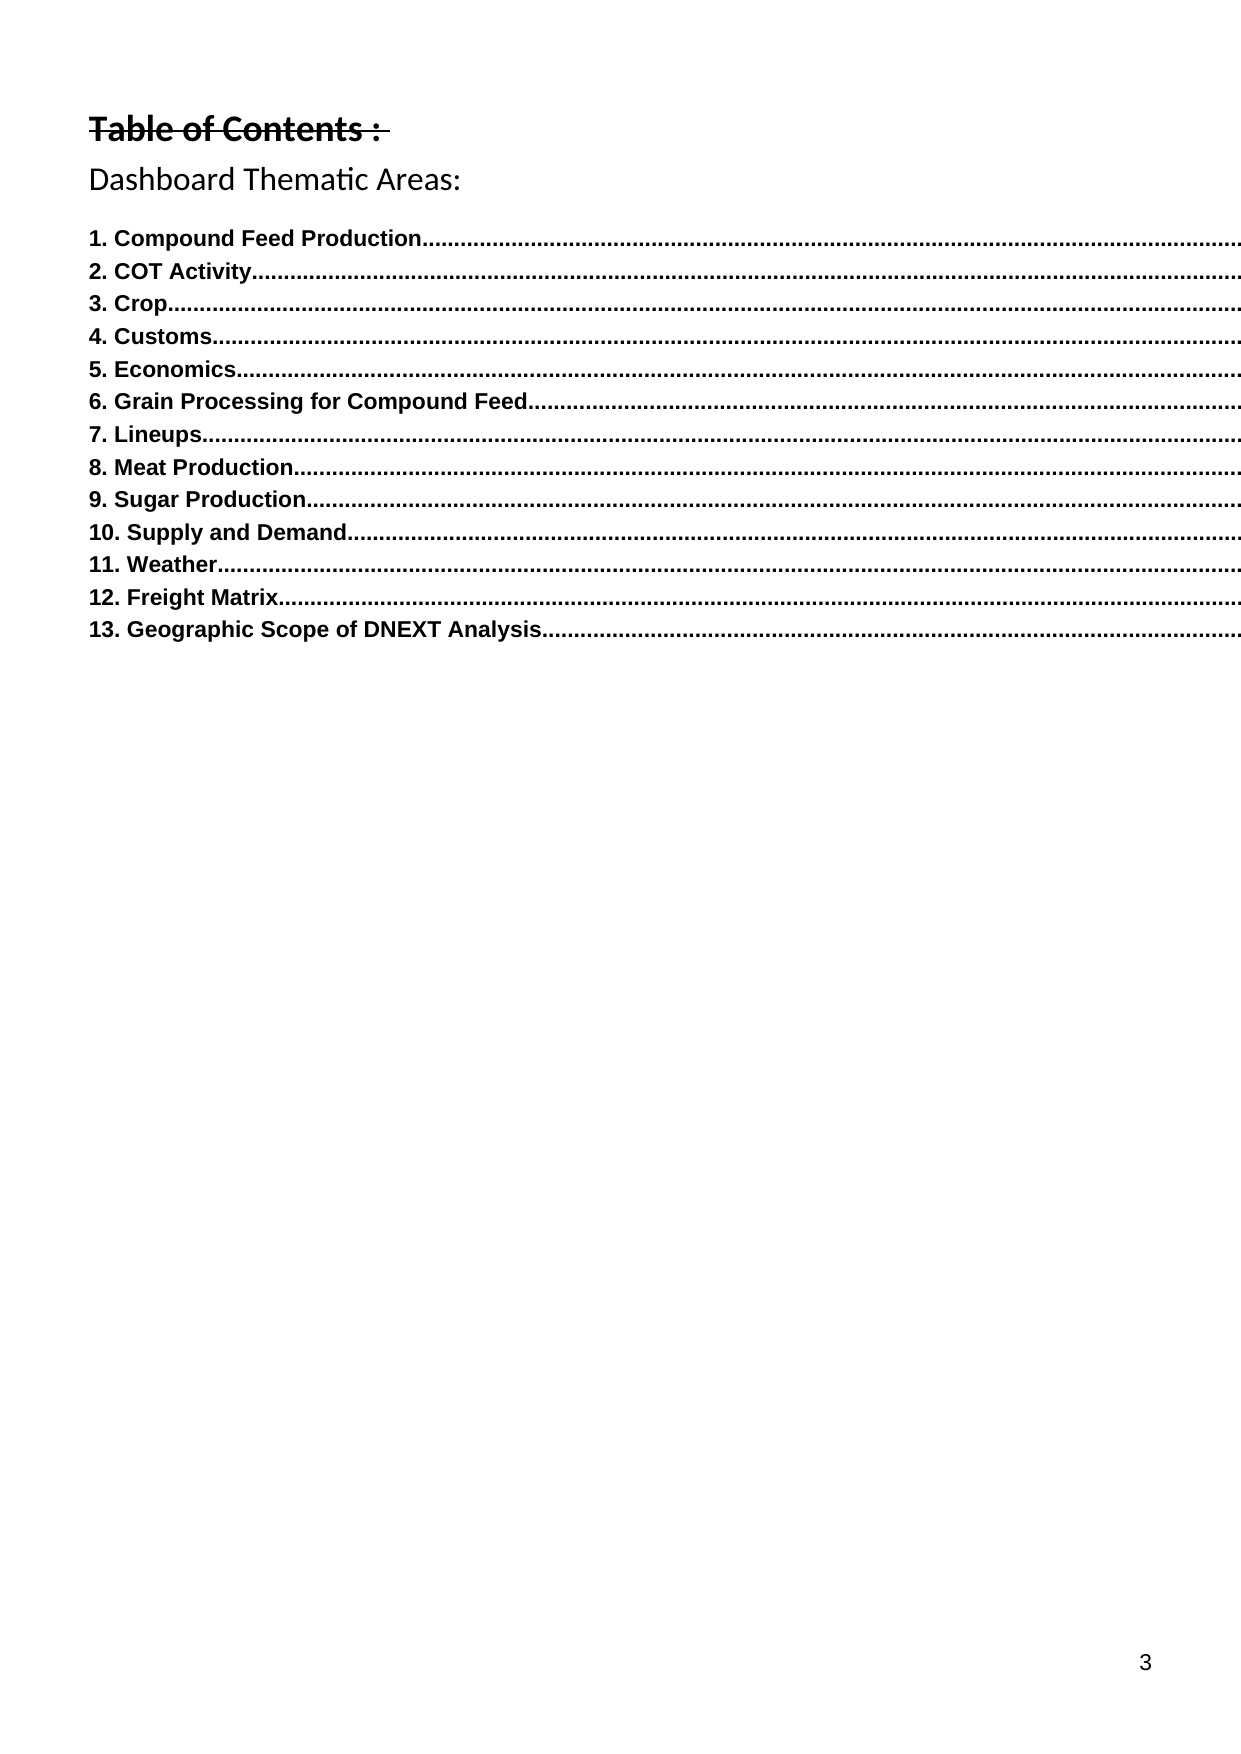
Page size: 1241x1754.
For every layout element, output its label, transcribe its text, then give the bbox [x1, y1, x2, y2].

text Table of Contents : [88, 105, 1152, 151]
text Dashboard Thematic Areas: [88, 158, 1152, 199]
